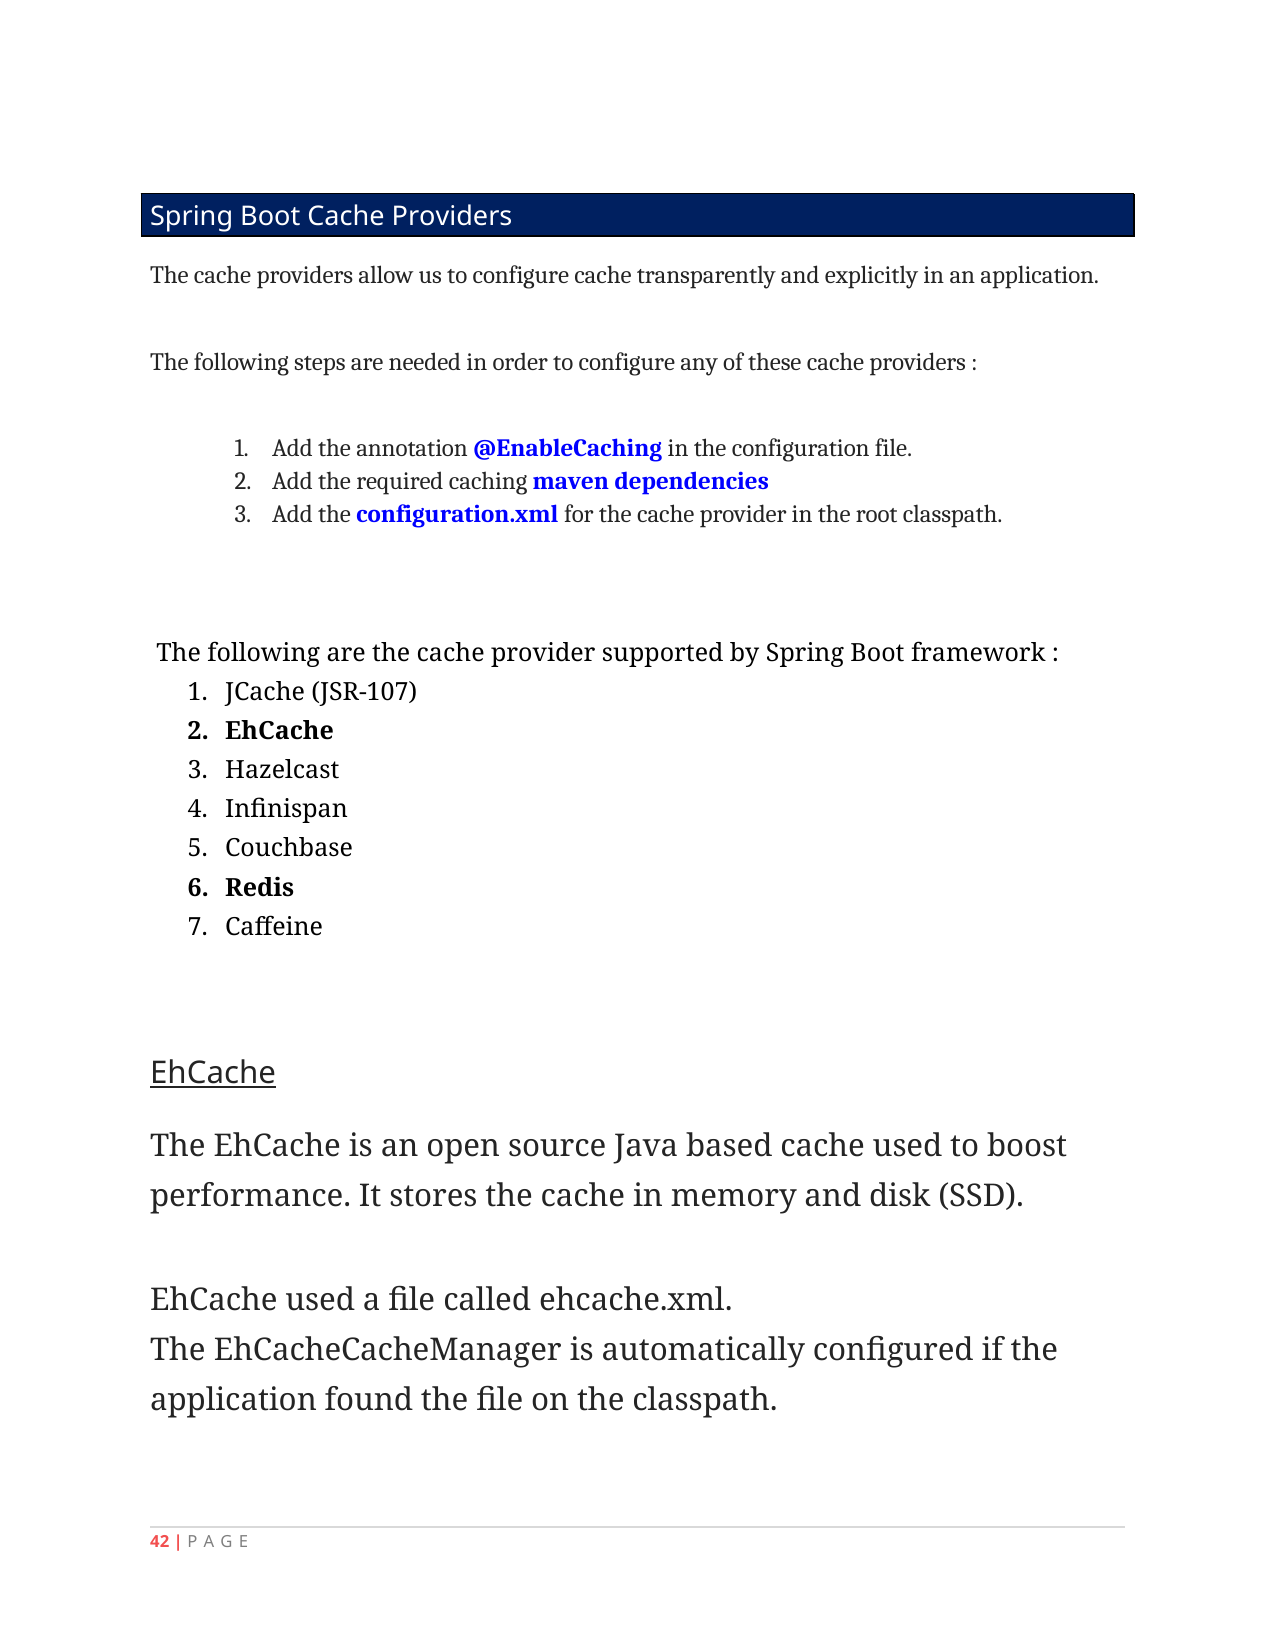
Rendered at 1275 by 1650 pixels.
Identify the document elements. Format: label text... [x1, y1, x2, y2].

list Add the required caching maven dependencies [234, 467, 1125, 496]
list Redis [187, 869, 1125, 903]
list Couchbase [187, 830, 1125, 864]
subtitle EhCache [150, 1050, 1125, 1092]
text The EhCache is an open source Java based cache used to boost performance. It stores the cache in memory and disk (SSD). [150, 1116, 1125, 1216]
list EhCache [187, 712, 1125, 747]
list Hazelcast [187, 752, 1125, 786]
text The following are the cache provider supported by Spring Boot framework : [156, 634, 1125, 668]
subtitle Spring Boot Cache Providers [142, 194, 1133, 235]
list Add the configuration.xml for the cache provider in the root classpath. [234, 500, 1125, 529]
text EhCache used a file called ehcache.xml. The EhCacheCacheManager is automatically configured if the application found the file on the classpath. [150, 1269, 1125, 1419]
list Add the annotation @EnableCaching in the configuration file. [234, 434, 1125, 463]
list JCache (JSR-107) [187, 673, 1125, 707]
text The following steps are needed in order to configure any of these cache providers : [150, 347, 1125, 376]
list Caffeine [187, 908, 1125, 942]
list Infinispan [187, 791, 1125, 825]
text The cache providers allow us to configure cache transparently and explicitly in an application. [150, 261, 1125, 289]
